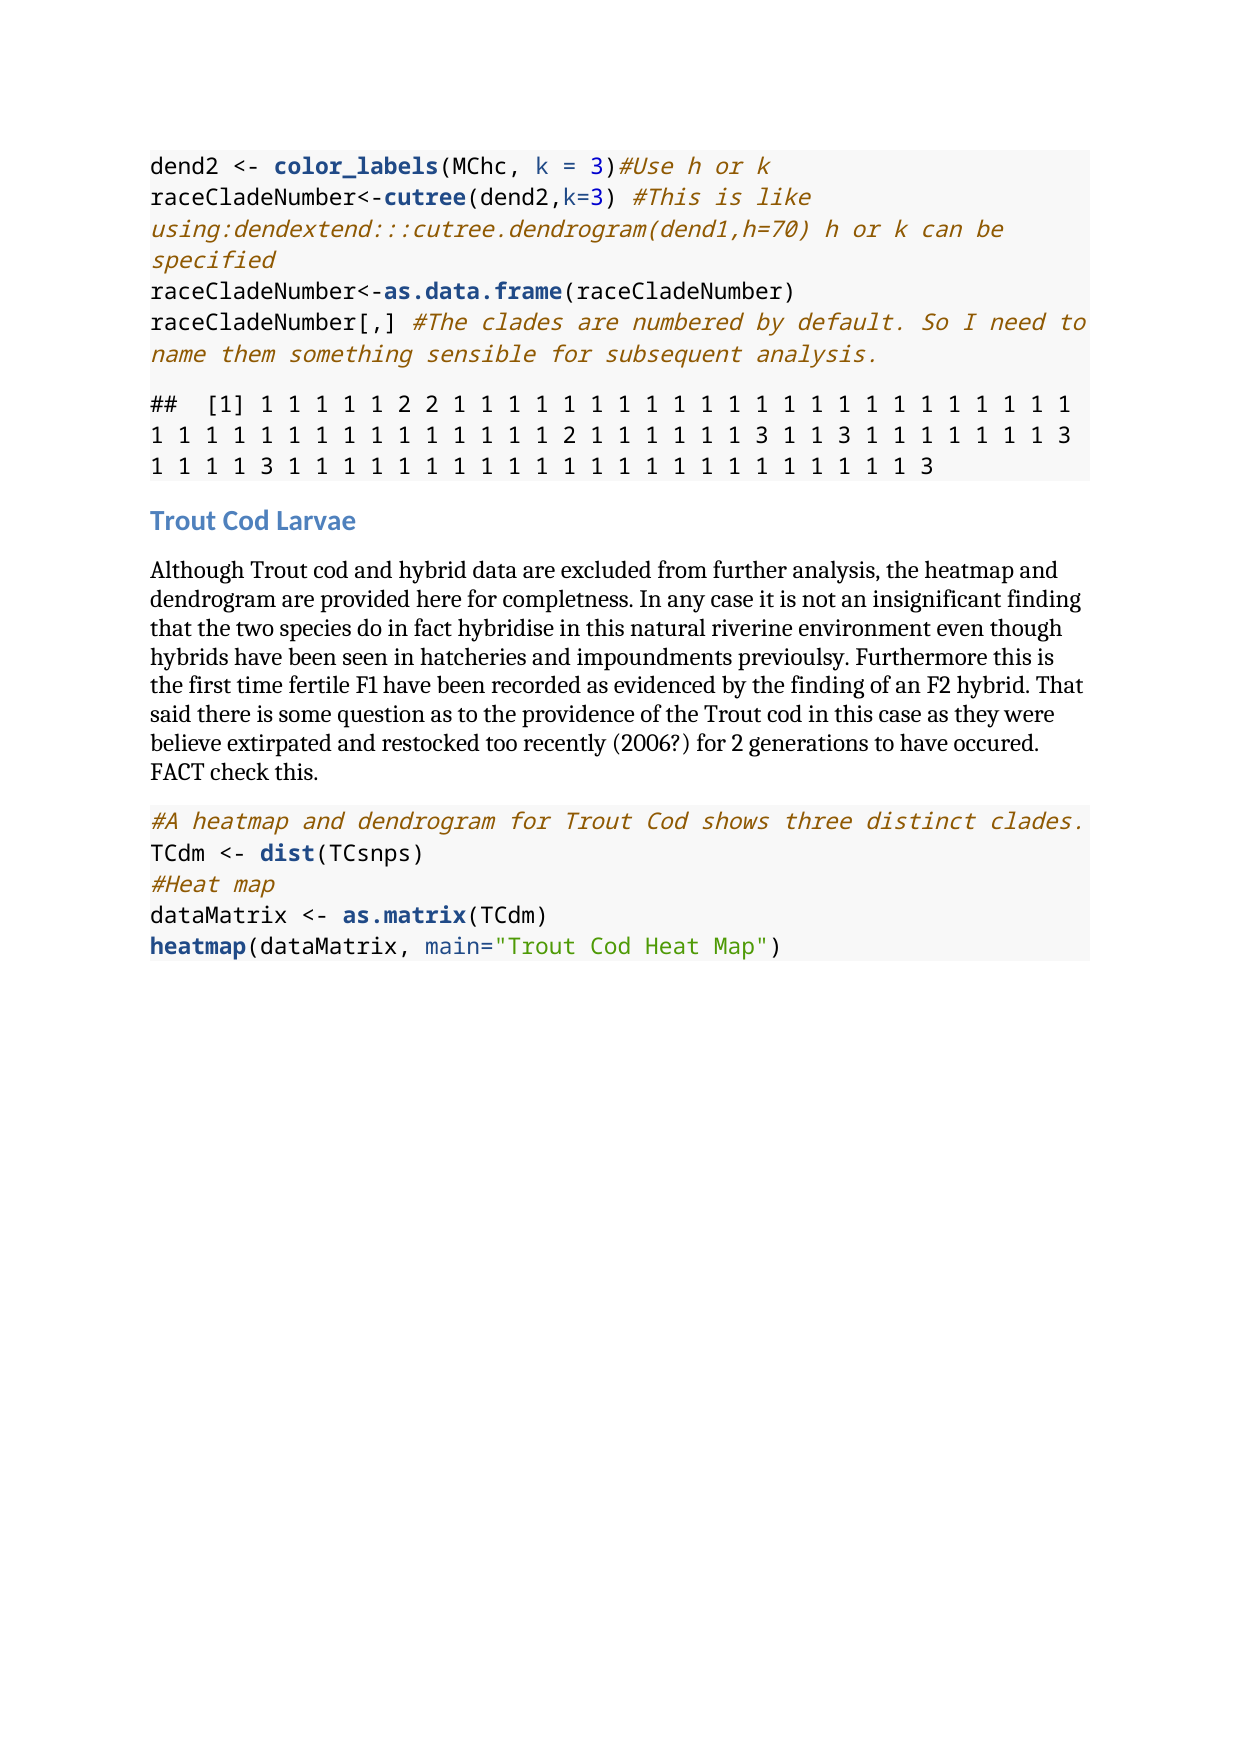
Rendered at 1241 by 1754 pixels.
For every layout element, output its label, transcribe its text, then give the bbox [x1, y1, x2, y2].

subtitle Trout Cod Larvae [150, 502, 1090, 538]
text ## [1] 1 1 1 1 1 2 2 1 1 1 1 1 1 1 1 1 1 1 1 1 1 1 1 1 1 1 1 1 1 1 1 1 1 1 1 1 1 1 1 1 1 1 1 1 1 2 1 1 1 1 1 1 3 1 1 3 1 1 1 1 1 1 1 3 1 1 1 1 3 1 1 1 1 1 1 1 1 1 1 1 1 1 1 1 1 1 1 1 1 1 1 1 3 [150, 387, 1090, 481]
text dend2 <- color_labels(MChc, k = 3)#Use h or k raceCladeNumber<-cutree(dend2,k=3) #This is like using:dendextend:::cutree.dendrogram(dend1,h=70) h or k can be specified raceCladeNumber<-as.data.frame(raceCladeNumber) raceCladeNumber[,] #The clades are numbered by default. So I need to name them something sensible for subsequent analysis. [150, 150, 1090, 369]
text #A heatmap and dendrogram for Trout Cod shows three distinct clades. TCdm <- dist(TCsnps) #Heat map dataMatrix <- as.matrix(TCdm) heatmap(dataMatrix, main="Trout Cod Heat Map") [274, 805, 1090, 961]
text Although Trout cod and hybrid data are excluded from further analysis, the heatmap and dendrogram are provided here for completness. In any case it is not an insignificant finding that the two species do in fact hybridise in this natural riverine environment even though hybrids have been seen in hatcheries and impoundments previoulsy. Furthermore this is the first time fertile F1 have been recorded as evidenced by the finding of an F2 hybrid. That said there is some question as to the providence of the Trout cod in this case as they were believe extirpated and restocked too recently (2006?) for 2 generations to have occured. FACT check this. [150, 556, 1090, 786]
